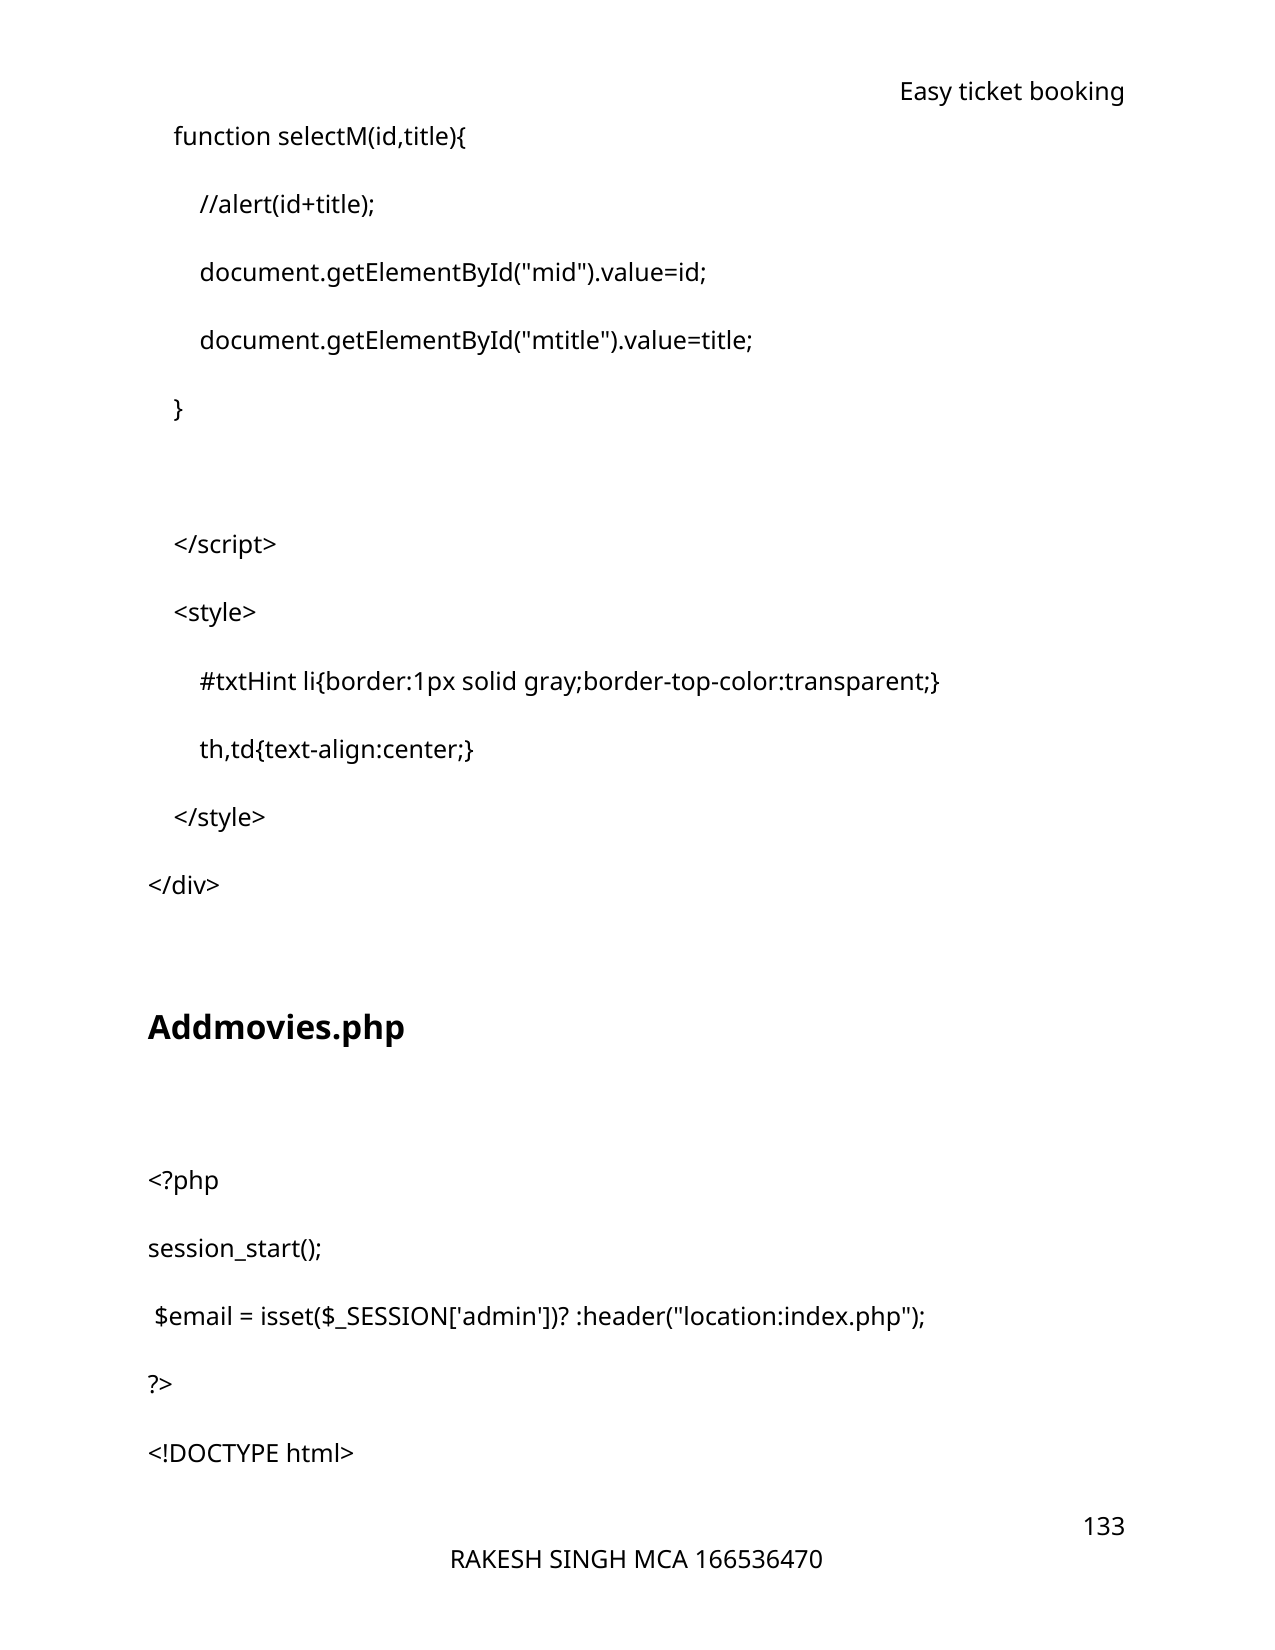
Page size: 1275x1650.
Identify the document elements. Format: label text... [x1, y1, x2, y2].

text </div> [148, 867, 1125, 902]
text } [148, 391, 1125, 425]
text document.getElementById("mtitle").value=title; [148, 322, 1125, 357]
text document.getElementById("mid").value=id; [148, 254, 1125, 288]
text //alert(id+title); [148, 186, 1125, 220]
text function selectM(id,title){ [148, 118, 1125, 152]
text <!DOCTYPE html> [148, 1435, 1125, 1469]
text Addmovies.php [148, 1004, 1125, 1049]
text th,td{text-align:center;} [148, 731, 1125, 765]
text </script> [148, 527, 1125, 561]
text session_start(); [148, 1231, 1125, 1265]
text </style> [148, 799, 1125, 833]
text $email = isset($_SESSION['admin'])? :header("location:index.php"); [148, 1299, 1125, 1333]
text <?php [148, 1163, 1125, 1197]
text <style> [148, 595, 1125, 629]
text ?> [148, 1367, 1125, 1401]
text #txtHint li{border:1px solid gray;border-top-color:transparent;} [148, 663, 1125, 697]
